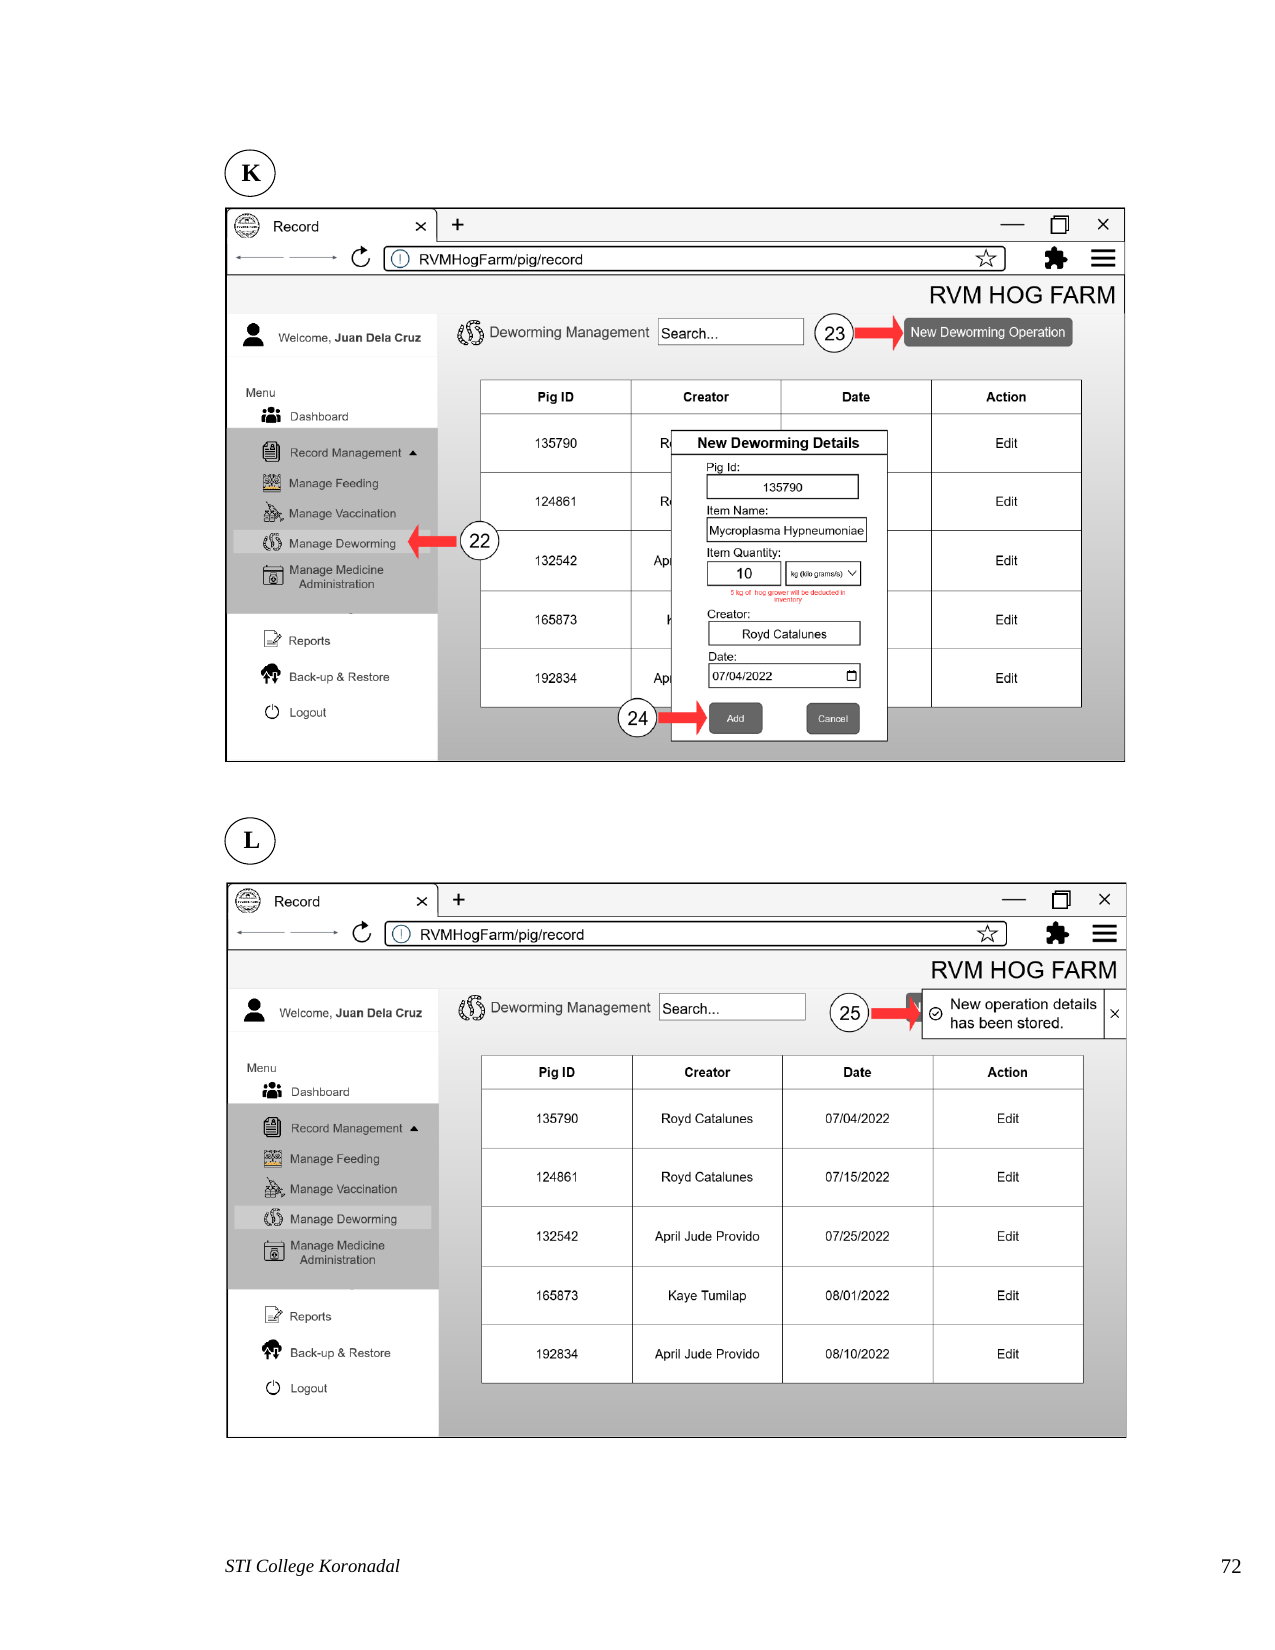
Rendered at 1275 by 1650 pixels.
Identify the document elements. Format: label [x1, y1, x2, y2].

picture [226, 880, 1127, 1438]
picture [225, 205, 1125, 762]
